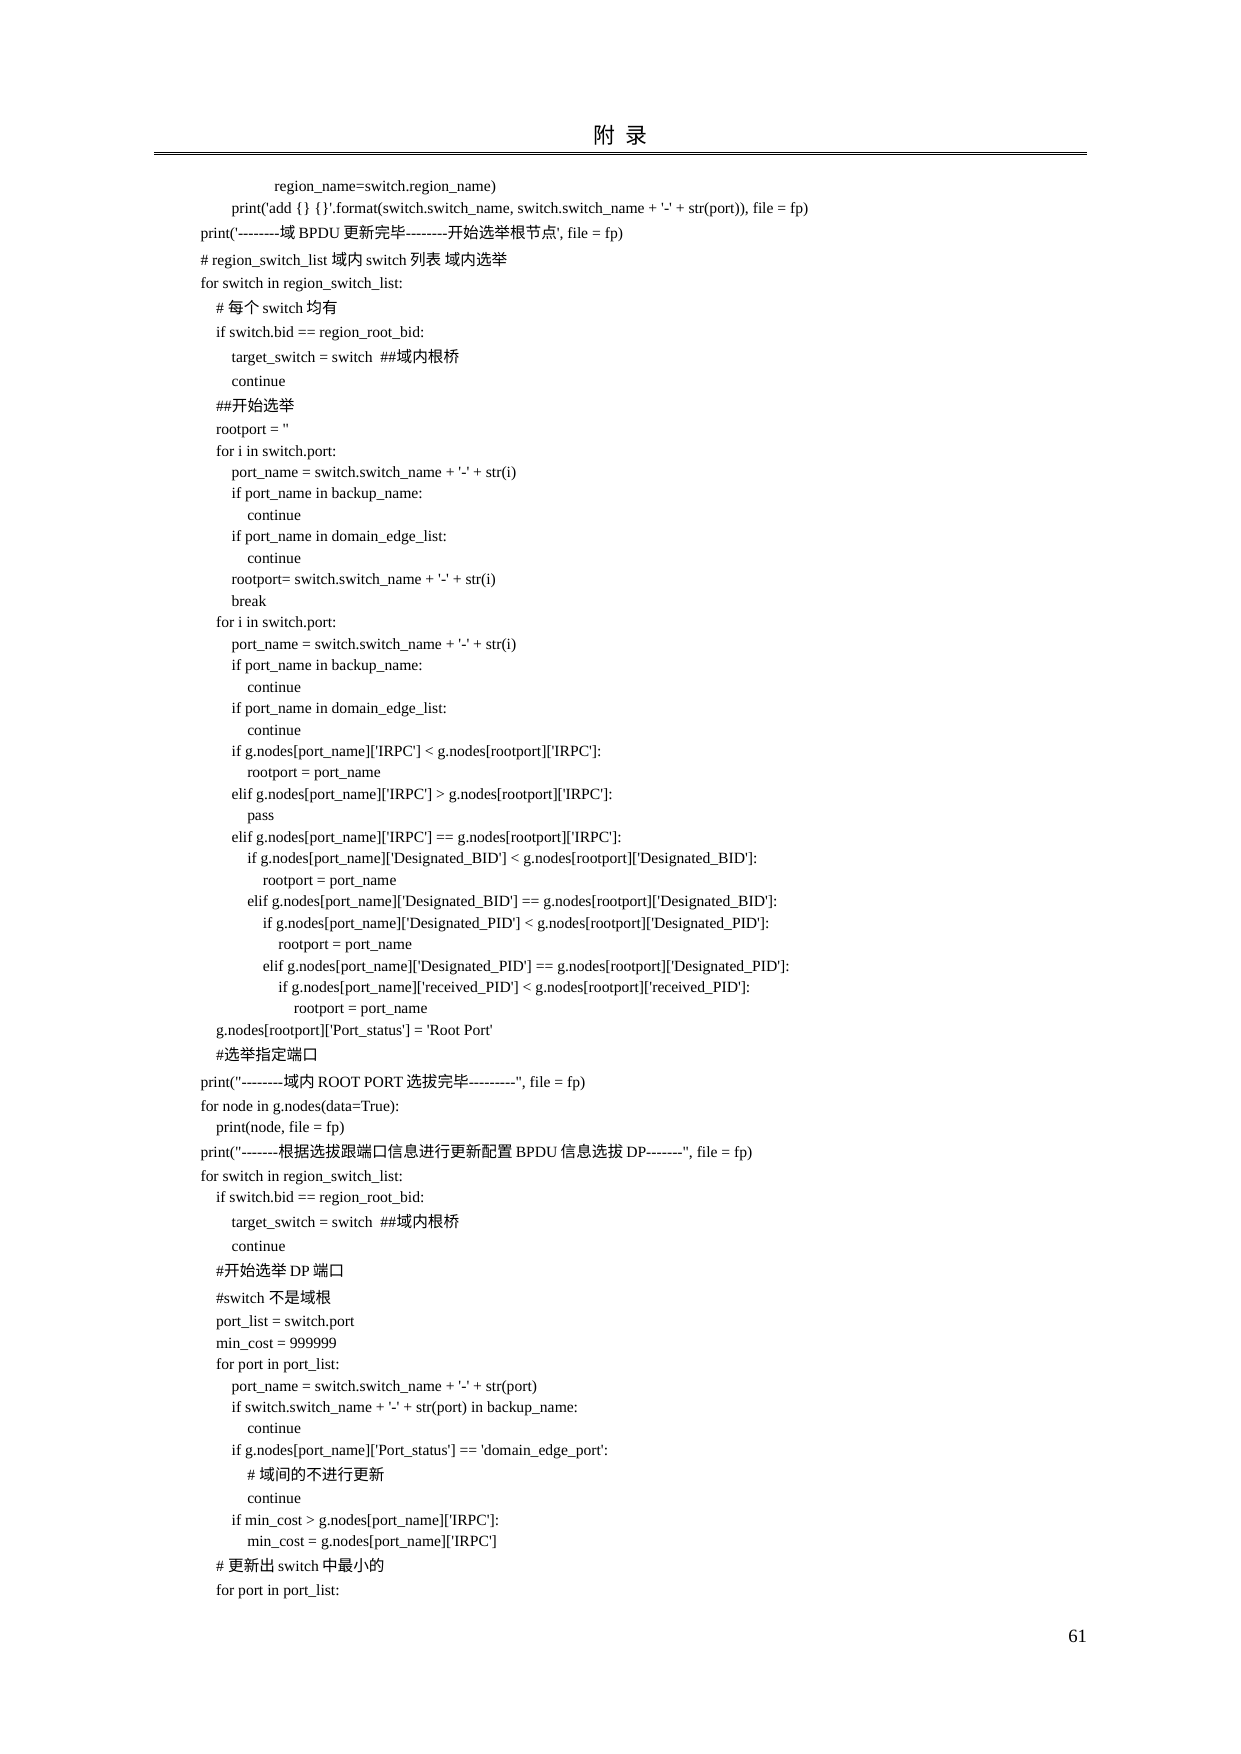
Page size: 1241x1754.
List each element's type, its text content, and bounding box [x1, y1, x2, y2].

text # 域间的不进行更新 [153, 1462, 1087, 1485]
text if port_name in domain_edge_list: [153, 699, 1087, 717]
text port_name = switch.switch_name + '-' + str(port) [153, 1376, 1087, 1394]
text if g.nodes[port_name]['IRPC'] < g.nodes[rootport]['IRPC']: [153, 742, 1087, 760]
text continue [153, 677, 1087, 695]
text pass [153, 806, 1087, 824]
text print('--------域BPDU更新完毕--------开始选举根节点', file = fp) [153, 220, 1087, 243]
text rootport = '' [153, 420, 1087, 438]
text rootport = port_name [153, 871, 1087, 888]
text for port in port_list: [153, 1581, 1087, 1599]
text if g.nodes[port_name]['Designated_BID'] < g.nodes[rootport]['Designated_BID']: [153, 849, 1087, 867]
text for port in port_list: [153, 1355, 1087, 1373]
text continue [153, 1236, 1087, 1254]
text print(node, file = fp) [153, 1118, 1087, 1136]
text continue [153, 720, 1087, 738]
text if min_cost > g.nodes[port_name]['IRPC']: [153, 1511, 1087, 1529]
text for i in switch.port: [153, 441, 1087, 459]
text for switch in region_switch_list: [153, 274, 1087, 292]
text port_name = switch.switch_name + '-' + str(i) [153, 463, 1087, 481]
text rootport= switch.switch_name + '-' + str(i) [153, 570, 1087, 588]
text if switch.bid == region_root_bid: [153, 323, 1087, 341]
text print("--------域内ROOT PORT选拔完毕---------", file = fp) [153, 1069, 1087, 1092]
text break [153, 592, 1087, 609]
text #开始选举DP端口 [153, 1258, 1087, 1280]
text rootport = port_name [153, 935, 1087, 953]
text print("-------根据选拔跟端口信息进行更新配置BPDU信息选拔DP-------", file = fp) [153, 1139, 1087, 1162]
text if switch.bid == region_root_bid: [153, 1188, 1087, 1206]
text elif g.nodes[port_name]['Designated_BID'] == g.nodes[rootport]['Designated_BID']: [153, 892, 1087, 910]
text port_name = switch.switch_name + '-' + str(i) [153, 634, 1087, 652]
text continue [153, 1489, 1087, 1507]
text continue [153, 371, 1087, 389]
text min_cost = g.nodes[port_name]['IRPC'] [153, 1532, 1087, 1550]
text if g.nodes[port_name]['Designated_PID'] < g.nodes[rootport]['Designated_PID']: [153, 913, 1087, 931]
text for switch in region_switch_list: [153, 1166, 1087, 1184]
text target_switch = switch ##域内根桥 [153, 344, 1087, 367]
text #switch 不是域根 [153, 1285, 1087, 1307]
text if port_name in backup_name: [153, 484, 1087, 502]
text elif g.nodes[port_name]['IRPC'] > g.nodes[rootport]['IRPC']: [153, 785, 1087, 803]
text for node in g.nodes(data=True): [153, 1096, 1087, 1114]
text # 每个switch均有 [153, 296, 1087, 318]
text port_list = switch.port [153, 1312, 1087, 1330]
text ##开始选举 [153, 393, 1087, 415]
text target_switch = switch ##域内根桥 [153, 1209, 1087, 1232]
text if g.nodes[port_name]['received_PID'] < g.nodes[rootport]['received_PID']: [153, 978, 1087, 996]
text continue [153, 549, 1087, 567]
text rootport = port_name [153, 763, 1087, 781]
text for i in switch.port: [153, 613, 1087, 631]
text min_cost = 999999 [153, 1333, 1087, 1351]
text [153, 1441, 1087, 1459]
text continue [153, 506, 1087, 524]
text #选举指定端口 [153, 1042, 1087, 1065]
text g.nodes[rootport]['Port_status'] = 'Root Port' [153, 1021, 1087, 1039]
text if switch.switch_name + '-' + str(port) in backup_name: [153, 1398, 1087, 1416]
text elif g.nodes[port_name]['IRPC'] == g.nodes[rootport]['IRPC']: [153, 828, 1087, 846]
text region_name=switch.region_name) [153, 177, 1087, 195]
text rootport = port_name [153, 999, 1087, 1017]
text print('add {} {}'.format(switch.switch_name, switch.switch_name + '-' + str(port)), file = fp) [153, 199, 1087, 217]
text if port_name in domain_edge_list: [153, 527, 1087, 545]
text # region_switch_list 域内switch列表 域内选举 [153, 247, 1087, 270]
text continue [153, 1419, 1087, 1437]
text elif g.nodes[port_name]['Designated_PID'] == g.nodes[rootport]['Designated_PID']: [153, 956, 1087, 974]
text if port_name in backup_name: [153, 656, 1087, 674]
text # 更新出switch中最小的 [153, 1554, 1087, 1576]
